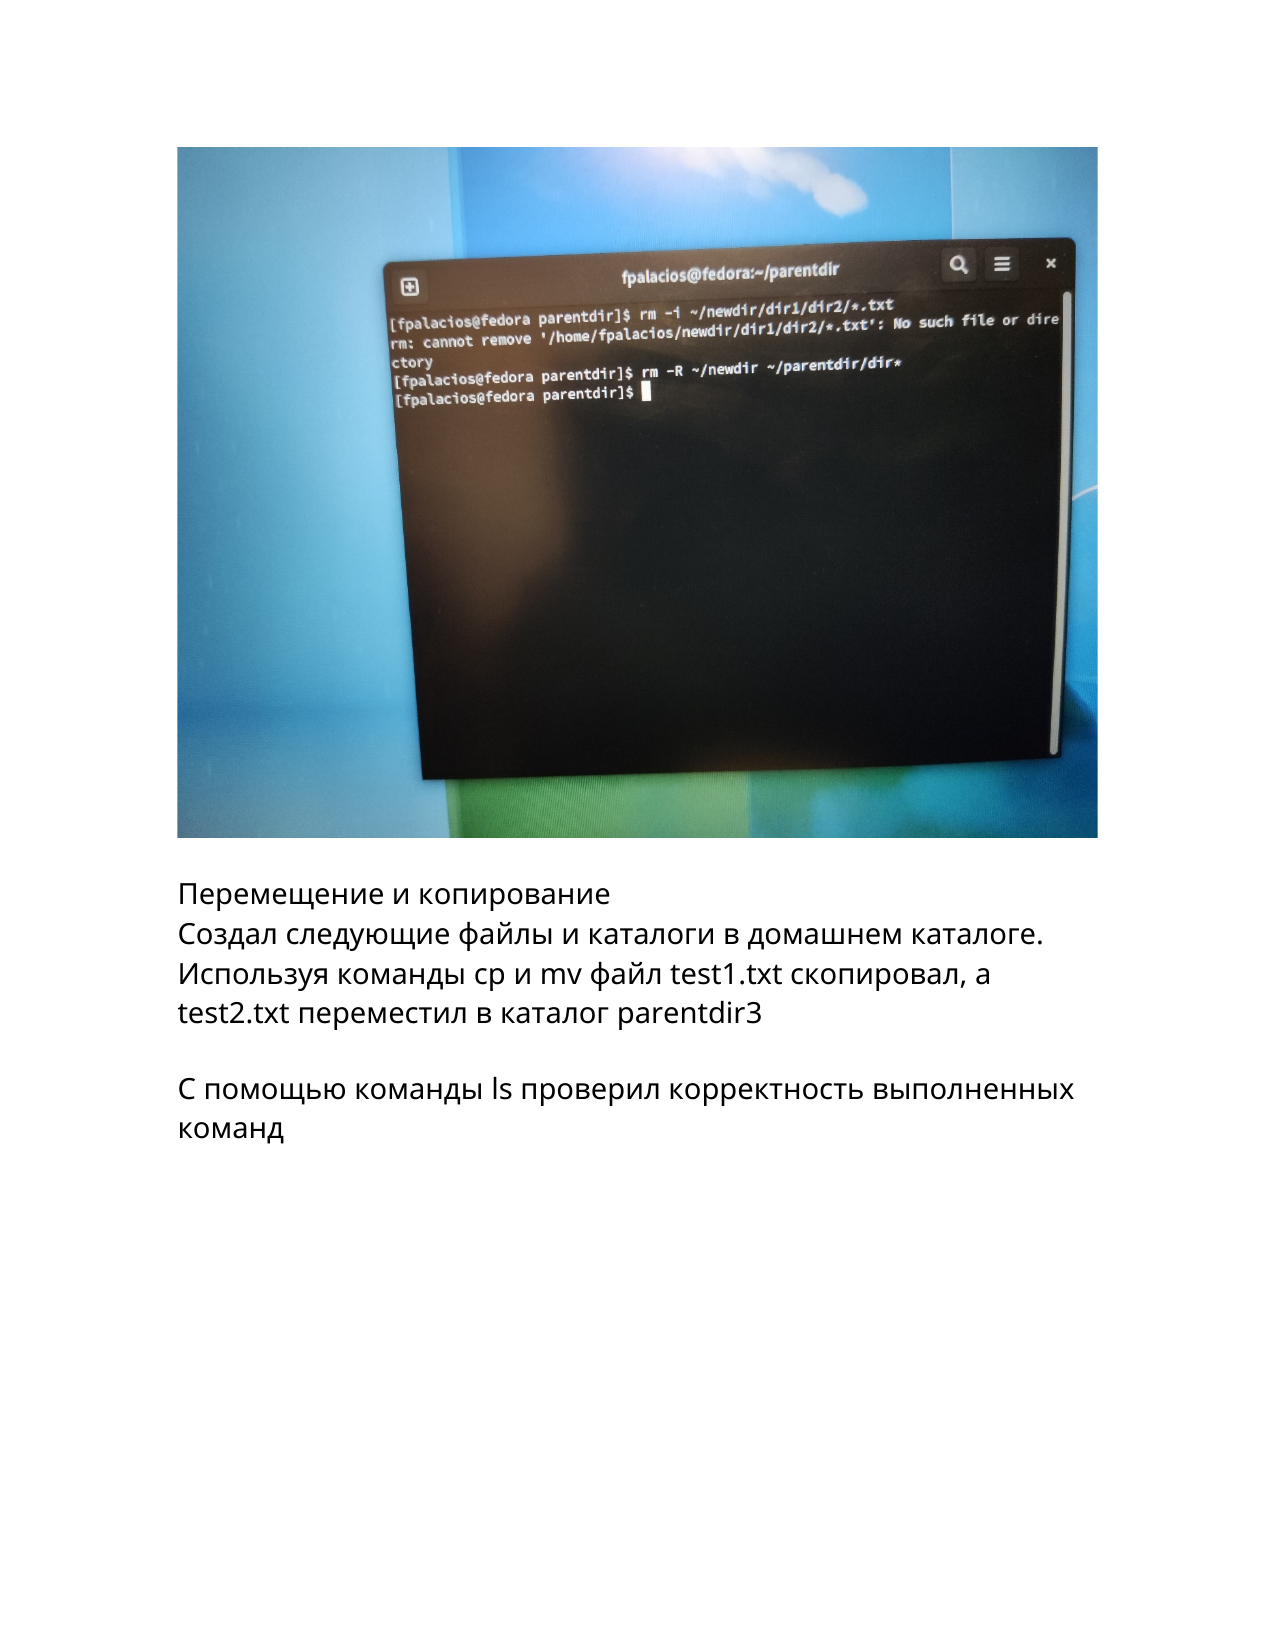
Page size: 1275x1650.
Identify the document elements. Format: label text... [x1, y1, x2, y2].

text Создал следующие файлы и каталоги в домашнем каталоге. [177, 913, 1098, 953]
text С помощью команды ls проверил корректность выполненных команд [177, 1068, 1098, 1147]
text Используя команды cp и mv файл test1.txt скопировал, а test2.txt переместил в каталог parentdir3 [177, 953, 1098, 1032]
text Перемещение и копирование [177, 873, 1098, 913]
picture [177, 147, 1098, 838]
